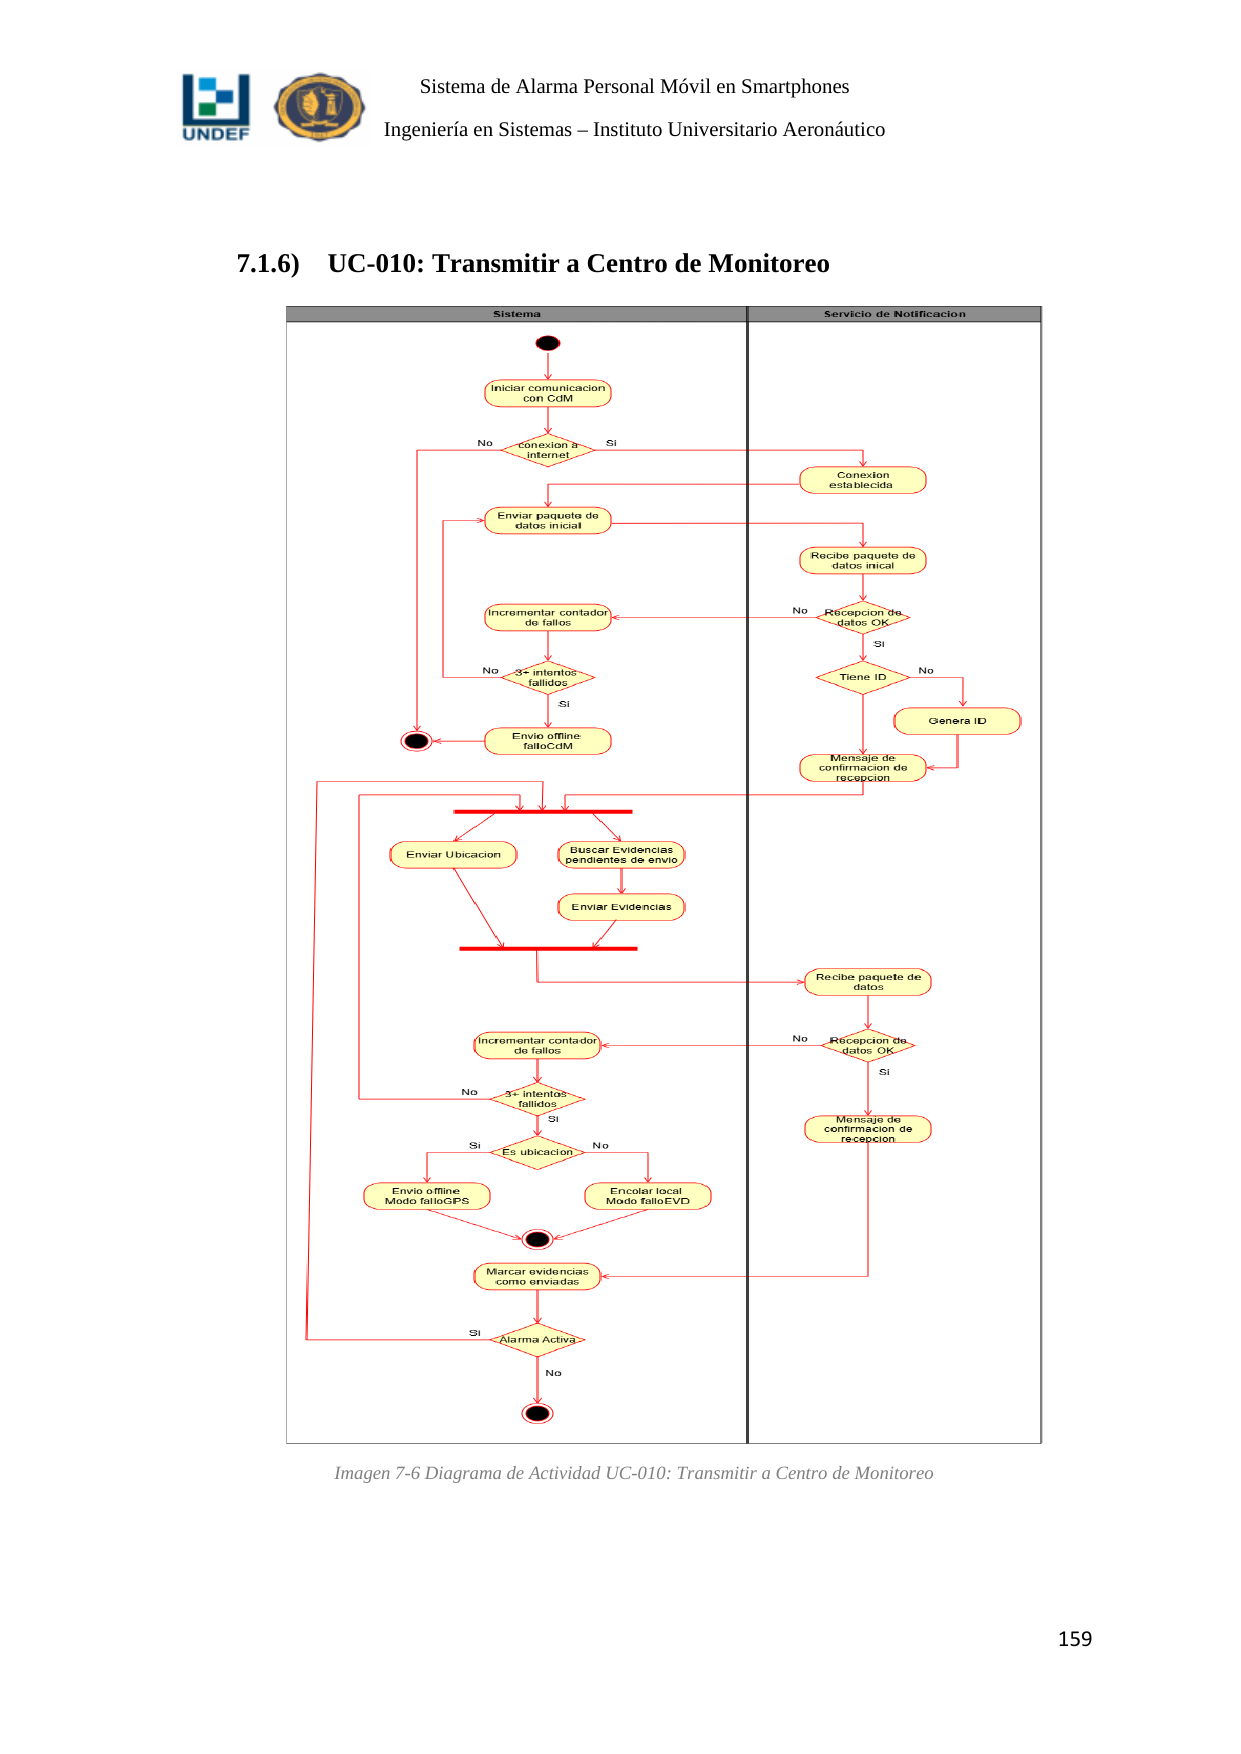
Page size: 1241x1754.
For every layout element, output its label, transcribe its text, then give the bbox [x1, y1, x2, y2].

text Imagen 7-6 Diagrama de Actividad UC-010: Transmitir a Centro de Monitoreo [177, 1462, 1092, 1484]
picture [286, 306, 1043, 1444]
subtitle UC-010: Transmitir a Centro de Monitoreo [236, 247, 1092, 278]
picture [177, 68, 373, 147]
